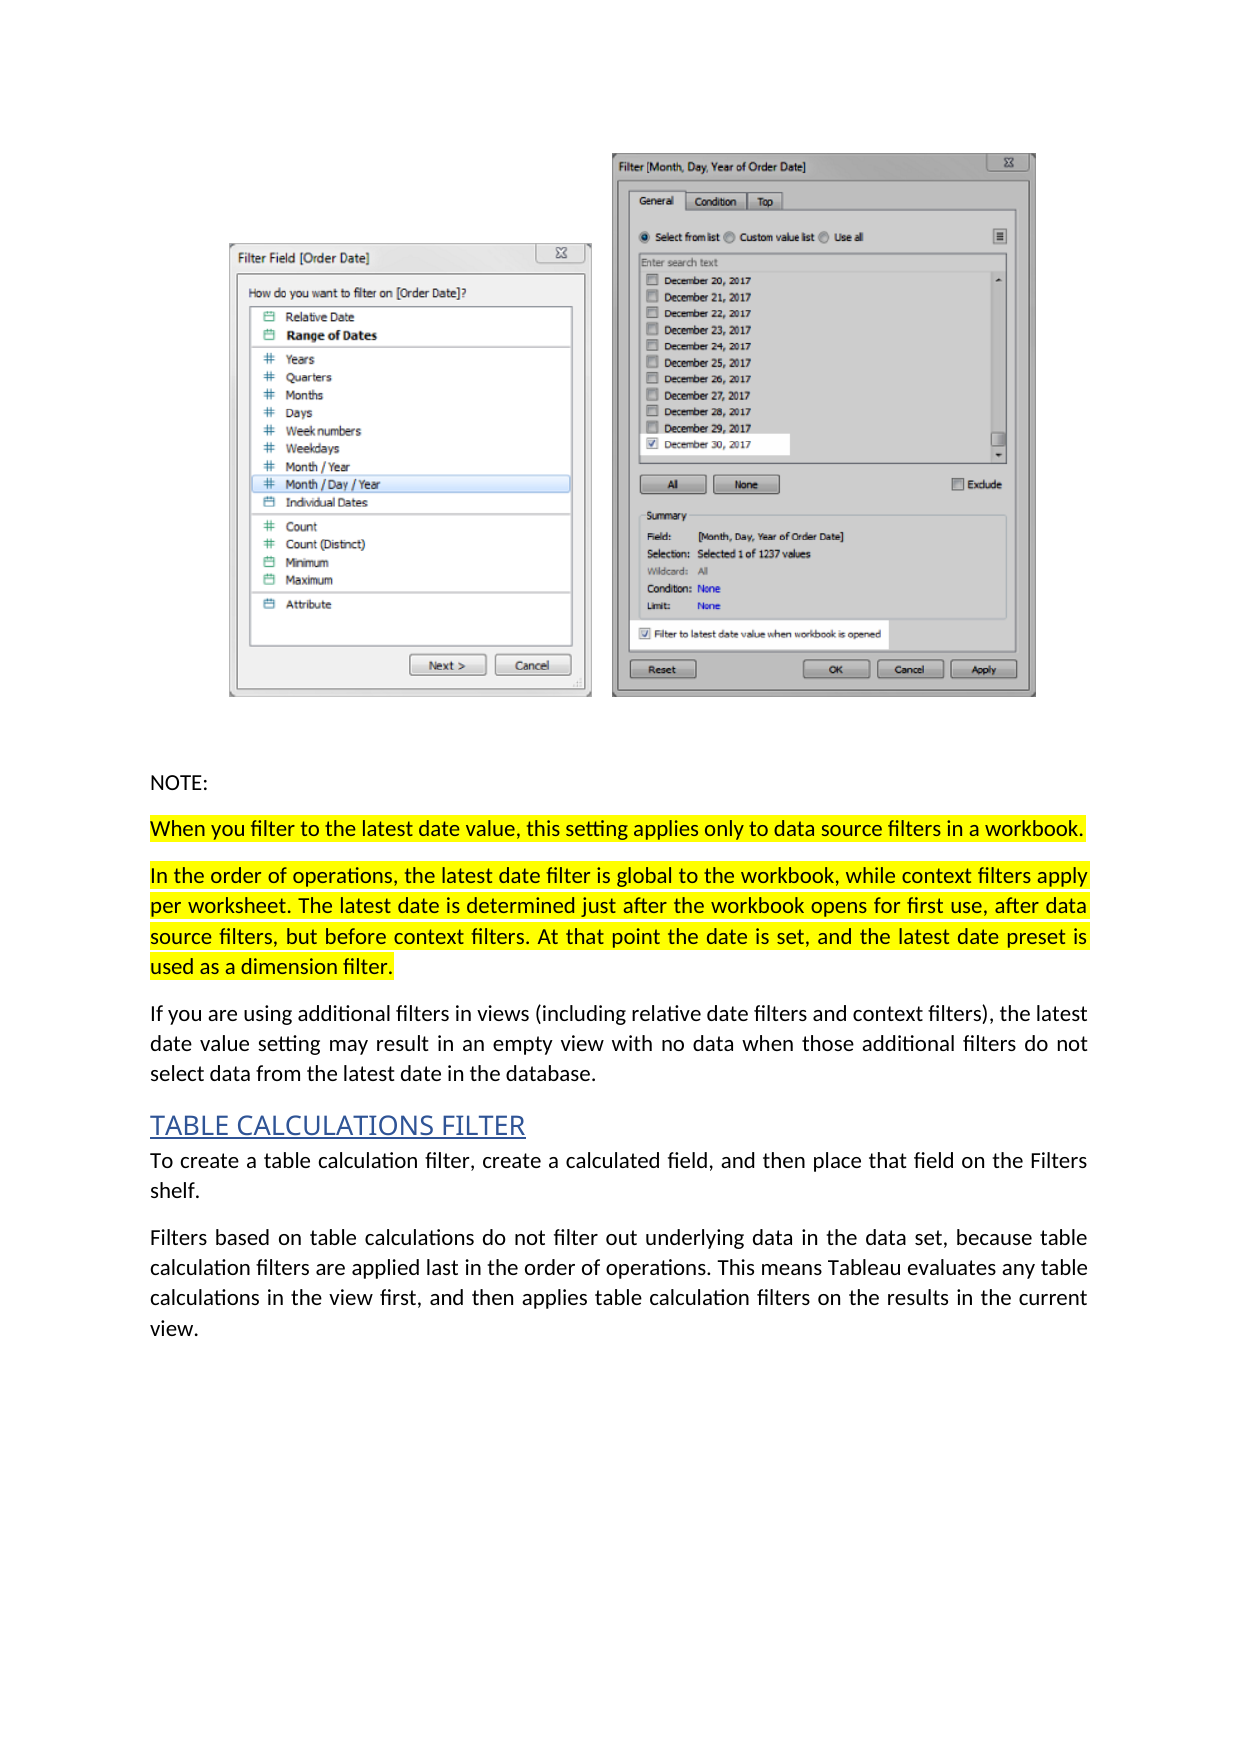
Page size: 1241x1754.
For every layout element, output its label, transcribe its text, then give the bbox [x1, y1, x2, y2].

text To create a table calculation filter, create a calculated field, and then place that field on the Filters shelf. [150, 1146, 1090, 1204]
subtitle TABLE CALCULATIONS FILTER [150, 1106, 1090, 1143]
text When you filter to the latest date value, this setting applies only to data source filters in a workbook. [150, 814, 1090, 842]
text If you are using additional filters in views (including relative date filters and context filters), the latest date value setting may result in an empty view with no data when those additional filters do not select data from the latest date in the database. [150, 999, 1090, 1087]
picture [225, 150, 1039, 702]
text In the order of operations, the latest date filter is global to the workbook, while context filters apply per worksheet. The latest date is determined just after the workbook opens for first use, after data source filters, but before context filters. At that point the date is set, and the latest date preset is used as a dimension filter. [150, 950, 1090, 980]
text Filters based on table calculations do not filter out underlying data in the data set, because table calculation filters are applied last in the order of operations. This means Tableau evaluates any table calculations in the view first, and then applies table calculation filters on the results in the current view. [150, 1223, 1090, 1342]
text NOTE: [150, 768, 1090, 796]
